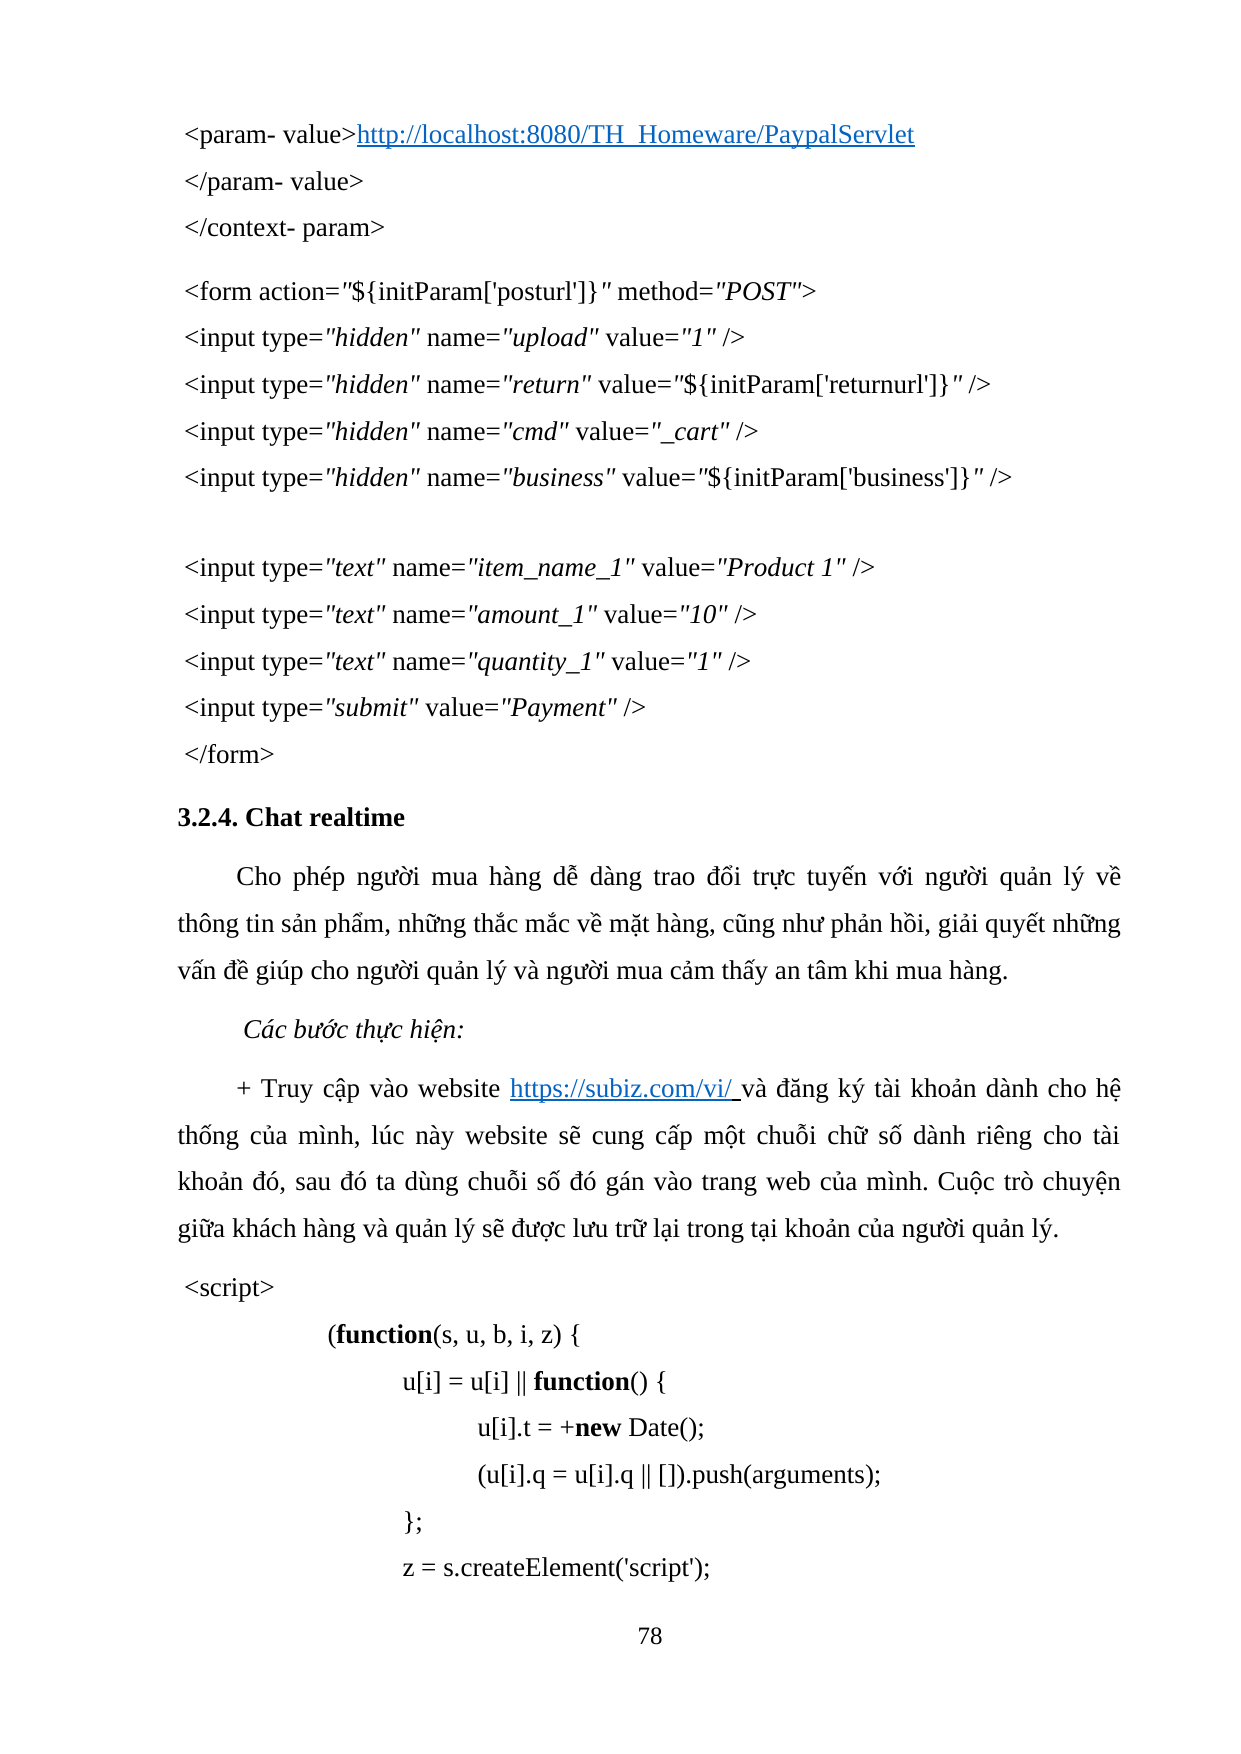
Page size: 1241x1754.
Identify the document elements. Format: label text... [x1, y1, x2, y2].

subtitle Chat realtime [177, 801, 1122, 832]
text <param- value>http://localhost:8080/TH_Homeware/PaypalServlet [177, 118, 1122, 149]
text <input type="hidden" name="return" value="${initParam['returnurl']}" /> [177, 368, 1122, 399]
text + Truy cập vào website https://subiz.com/vi/ và đăng ký tài khoản dành cho hệ thống của mình, lúc này website sẽ cung cấp một chuỗi chữ số dành riêng cho tài khoản đó, sau đó ta dùng chuỗi số đó gán vào trang web của mình. Cuộc trò chuyện giữa khách hàng và quản lý sẽ được lưu trữ lại trong tại khoản của người quản lý. [177, 1072, 1122, 1243]
text <input type="text" name="item_name_1" value="Product 1" /> [177, 551, 1122, 582]
text Các bước thực hiện: [177, 1013, 1122, 1044]
text Cho phép người mua hàng dễ dàng trao đổi trực tuyến với người quản lý về thông tin sản phẩm, những thắc mắc về mặt hàng, cũng như phản hồi, giải quyết những vấn đề giúp cho người quản lý và người mua cảm thấy an tâm khi mua hàng. [177, 860, 1122, 985]
text <input type="hidden" name="cmd" value="_cart" /> [177, 415, 1122, 446]
text u[i] = u[i] || function() { [177, 1364, 1122, 1396]
text <input type="text" name="quantity_1" value="1" /> [177, 644, 1122, 676]
text z = s.createElement('script'); [177, 1551, 1122, 1582]
text <input type="submit" value="Payment" /> [177, 691, 1122, 722]
text <input type="hidden" name="upload" value="1" /> [177, 321, 1122, 353]
text </param- value> [177, 165, 1122, 196]
text (u[i].q = u[i].q || []).push(arguments); [177, 1458, 1122, 1489]
text (function(s, u, b, i, z) { [177, 1318, 1122, 1349]
text <form action="${initParam['posturl']}" method="POST"> [177, 275, 1122, 306]
text <input type="text" name="amount_1" value="10" /> [177, 598, 1122, 629]
text u[i].t = +new Date(); [177, 1411, 1122, 1442]
text </context- param> [177, 211, 1122, 243]
text }; [177, 1504, 1122, 1536]
text <input type="hidden" name="business" value="${initParam['business']}" /> [177, 461, 1122, 493]
text <script> [177, 1271, 1122, 1302]
text </form> [177, 738, 1122, 769]
